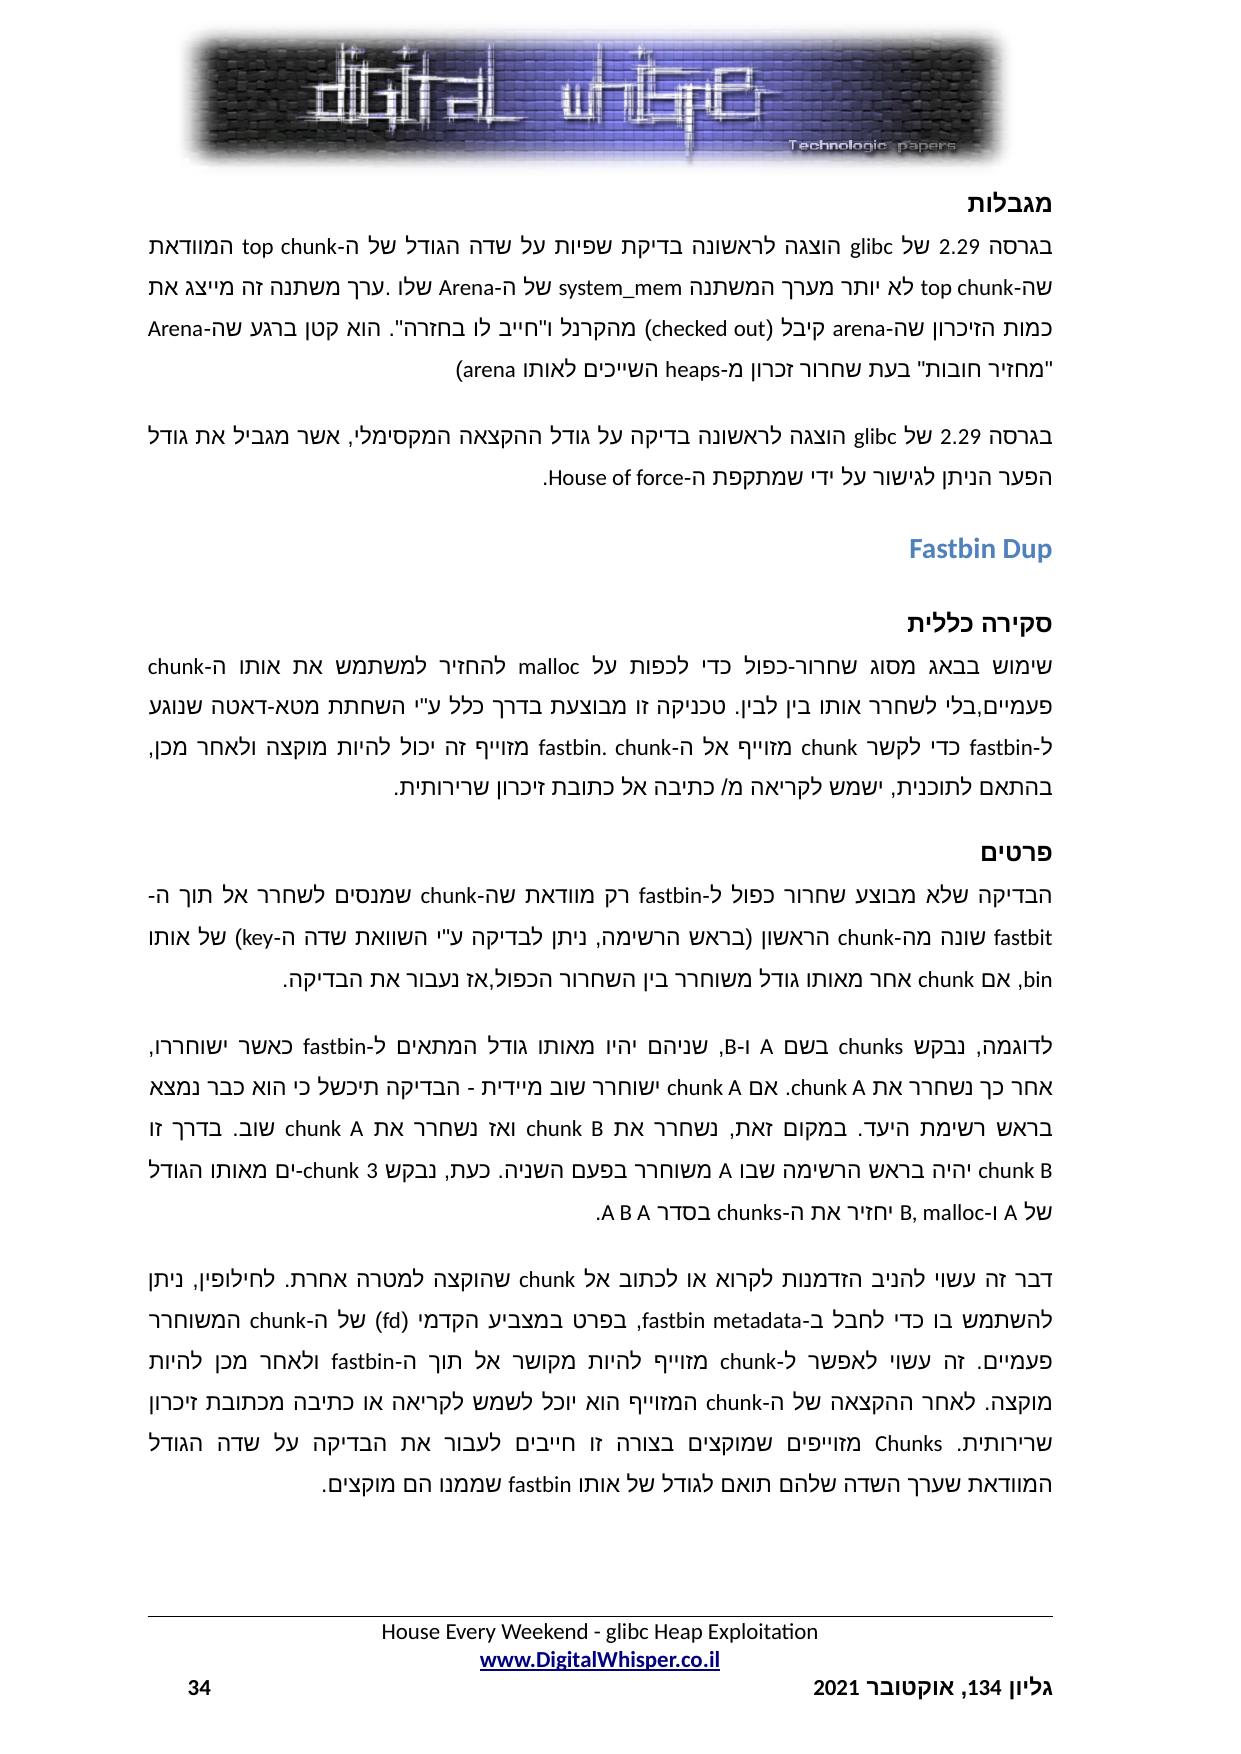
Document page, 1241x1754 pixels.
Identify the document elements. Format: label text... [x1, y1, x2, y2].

text בגרסה 2.29 של glibc הוצגה לראשונה בדיקת שפיות על שדה הגודל של ה-top chunk המוודאת שה-top chunk לא יותר מערך המשתנה system_mem של ה-Arena שלו .ערך משתנה זה מייצג את כמות הזיכרון שה-arena קיבל (checked out) מהקרנל ו"חייב לו בחזרה". הוא קטן ברגע שה-Arena "מחזיר חובות" בעת שחרור זכרון מ-heaps השייכים לאותו arena) [148, 232, 1053, 383]
text בגרסה 2.29 של glibc הוצגה לראשונה בדיקה על גודל ההקצאה המקסימלי, אשר מגביל את גודל הפער הניתן לגישור על ידי שמתקפת ה-House of force. [148, 422, 1053, 491]
text שימוש בבאג מסוג שחרור-כפול כדי לכפות על malloc להחזיר למשתמש את אותו ה-chunk פעמיים,בלי לשחרר אותו בין לבין. טכניקה זו מבוצעת בדרך כלל ע"י השחתת מטא-דאטה שנוגע ל-fastbin כדי לקשר chunk מזוייף אל ה-fastbin. chunk מזוייף זה יכול להיות מוקצה ולאחר מכן, בהתאם לתוכנית, ישמש לקריאה מ/ כתיבה אל כתובת זיכרון שרירותית. [148, 652, 1053, 800]
text פרטים [148, 838, 1053, 867]
text מגבלות [148, 189, 1053, 217]
text סקירה כללית [148, 609, 1053, 638]
text לדוגמה, נבקש chunks בשם A ו-B, שניהם יהיו מאותו גודל המתאים ל-fastbin כאשר ישוחררו, אחר כך נשחרר את chunk A. אם chunk A ישוחרר שוב מיידית - הבדיקה תיכשל כי הוא כבר נמצא בראש רשימת היעד. במקום זאת, נשחרר את chunk B ואז נשחרר את chunk A שוב. בדרך זו chunk B יהיה בראש הרשימה שבו A משוחרר בפעם השניה. כעת, נבקש 3 chunk-ים מאותו הגודל של A ו-B, malloc יחזיר את ה-chunks בסדר A B A. [148, 1032, 1053, 1226]
text Fastbin Dup [148, 530, 1053, 566]
picture [147, 19, 1047, 178]
text הבדיקה שלא מבוצע שחרור כפול ל-fastbin רק מוודאת שה-chunk שמנסים לשחרר אל תוך ה-fastbit שונה מה-chunk הראשון (בראש הרשימה, ניתן לבדיקה ע"י השוואת שדה ה-key) של אותו bin, אם chunk אחר מאותו גודל משוחרר בין השחרור הכפול,אז נעבור את הבדיקה. [148, 881, 1053, 993]
text דבר זה עשוי להניב הזדמנות לקרוא או לכתוב אל chunk שהוקצה למטרה אחרת. לחילופין, ניתן להשתמש בו כדי לחבל ב-fastbin metadata, בפרט במצביע הקדמי (fd) של ה-chunk המשוחרר פעמיים. זה עשוי לאפשר ל-chunk מזוייף להיות מקושר אל תוך ה-fastbin ולאחר מכן להיות מוקצה. לאחר ההקצאה של ה-chunk המזוייף הוא יוכל לשמש לקריאה או כתיבה מכתובת זיכרון שרירותית. Chunks מזוייפים שמוקצים בצורה זו חייבים לעבור את הבדיקה על שדה הגודל המוודאת שערך השדה שלהם תואם לגודל של אותו fastbin שממנו הם מוקצים. [148, 1265, 1053, 1498]
